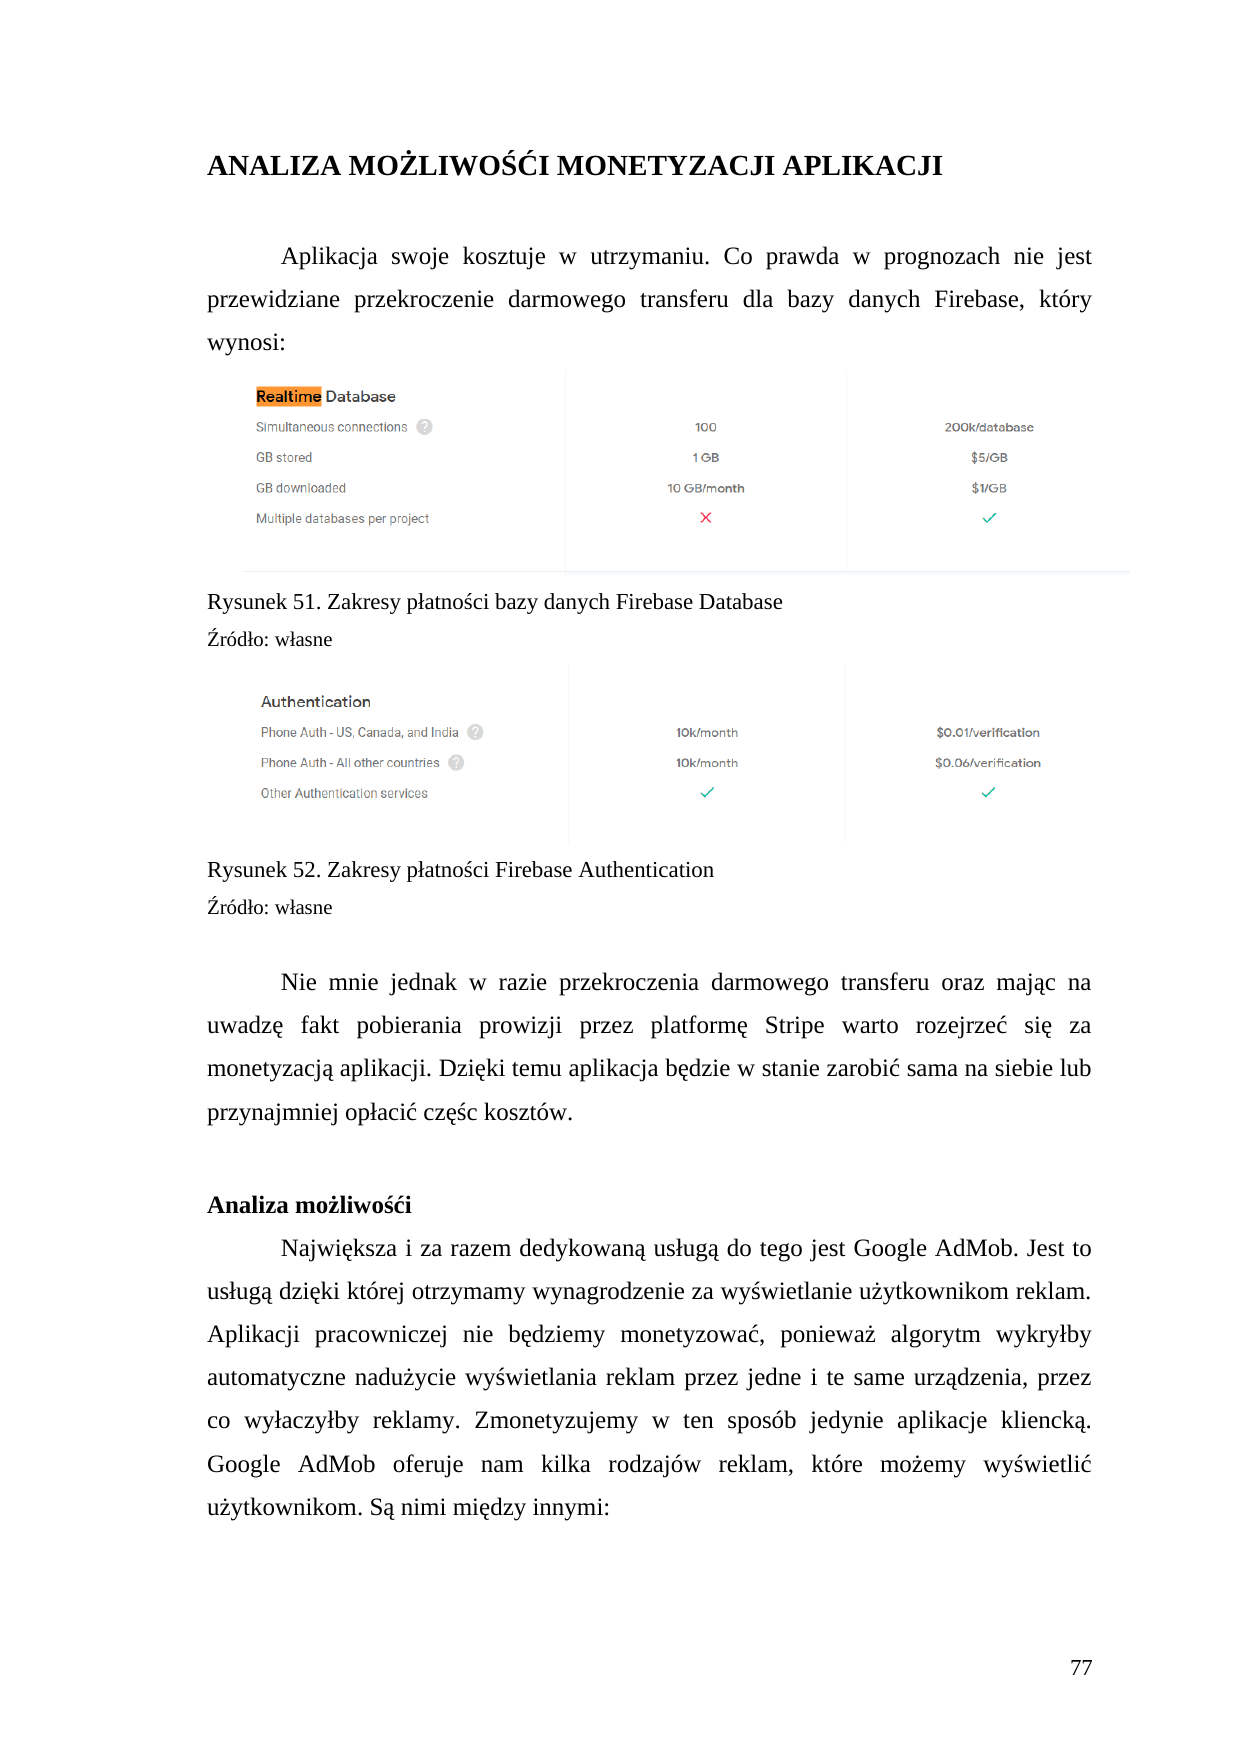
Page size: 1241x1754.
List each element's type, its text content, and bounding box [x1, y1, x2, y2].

picture [244, 370, 1130, 575]
text Aplikacja swoje kosztuje w utrzymaniu. Co prawda w prognozach nie jest przewidziane przekroczenie darmowego transferu dla bazy danych Firebase, który wynosi: [207, 241, 1092, 356]
text Rysunek 52. Zakresy płatności Firebase Authentication [207, 856, 1092, 882]
text Źródło: własne [207, 627, 1092, 651]
text Nie mnie jednak w razie przekroczenia darmowego transferu oraz mając na uwadzę fakt pobierania prowizji przez platformę Stripe warto rozejrzeć się za monetyzacją aplikacji. Dzięki temu aplikacja będzie w stanie zarobić sama na siebie lub przynajmniej opłacić częśc kosztów. [207, 967, 1092, 1125]
list Analiza możliwośći [207, 1190, 1092, 1219]
picture [244, 663, 1130, 843]
text Rysunek 51. Zakresy płatności bazy danych Firebase Database [207, 588, 1092, 614]
text Największa i za razem dedykowaną usługą do tego jest Google AdMob. Jest to usługą dzięki której otrzymamy wynagrodzenie za wyświetlanie użytkownikom reklam. Aplikacji pracowniczej nie będziemy monetyzować, ponieważ algorytm wykryłby automatyczne nadużycie wyświetlania reklam przez jedne i te same urządzenia, przez co wyłaczyłby reklamy. Zmonetyzujemy w ten sposób jedynie aplikacje kliencką. Google AdMob oferuje nam kilka rodzajów reklam, które możemy wyświetlić użytkownikom. Są nimi między innymi: [207, 1233, 1092, 1521]
text Źródło: własne [207, 895, 1092, 919]
text ANALIZA MOŻLIWOŚĆI MONETYZACJI APLIKACJI [207, 148, 1092, 181]
